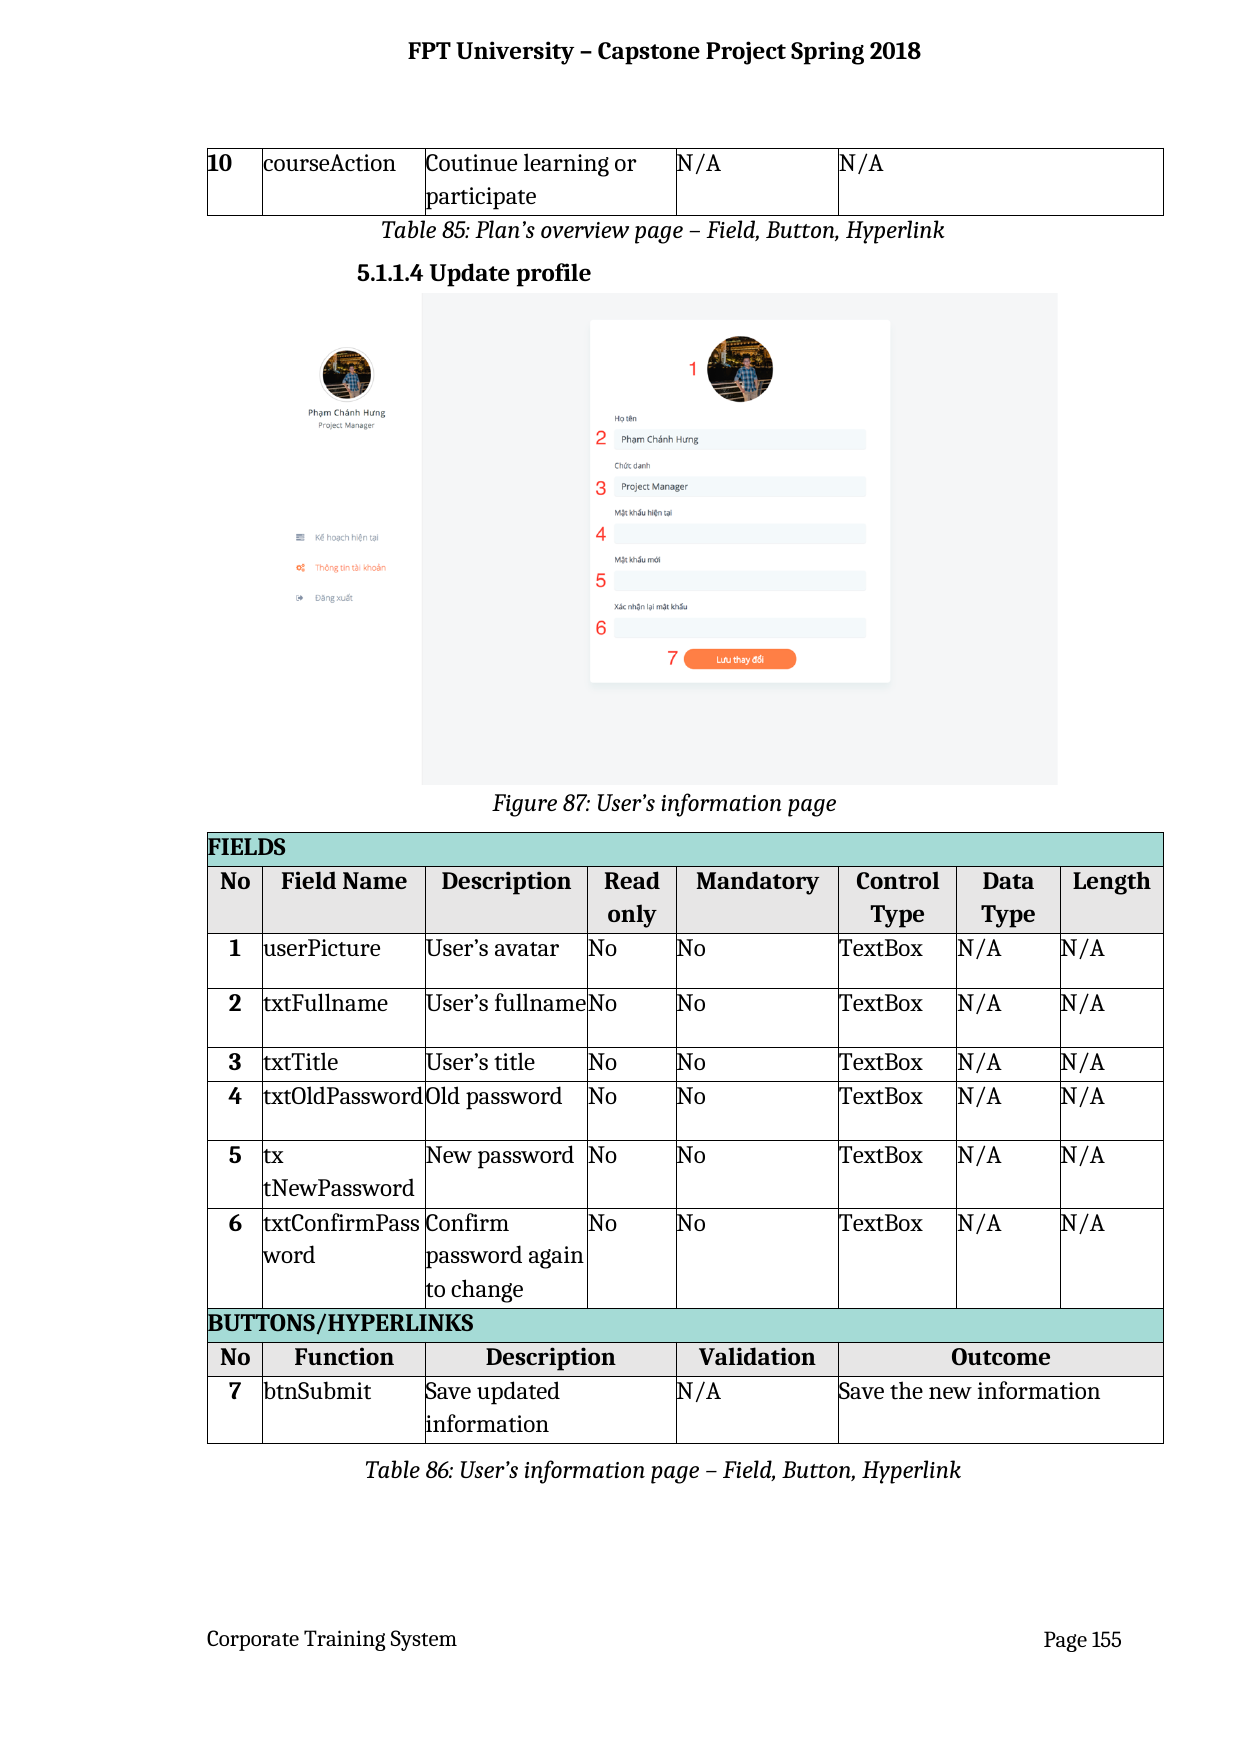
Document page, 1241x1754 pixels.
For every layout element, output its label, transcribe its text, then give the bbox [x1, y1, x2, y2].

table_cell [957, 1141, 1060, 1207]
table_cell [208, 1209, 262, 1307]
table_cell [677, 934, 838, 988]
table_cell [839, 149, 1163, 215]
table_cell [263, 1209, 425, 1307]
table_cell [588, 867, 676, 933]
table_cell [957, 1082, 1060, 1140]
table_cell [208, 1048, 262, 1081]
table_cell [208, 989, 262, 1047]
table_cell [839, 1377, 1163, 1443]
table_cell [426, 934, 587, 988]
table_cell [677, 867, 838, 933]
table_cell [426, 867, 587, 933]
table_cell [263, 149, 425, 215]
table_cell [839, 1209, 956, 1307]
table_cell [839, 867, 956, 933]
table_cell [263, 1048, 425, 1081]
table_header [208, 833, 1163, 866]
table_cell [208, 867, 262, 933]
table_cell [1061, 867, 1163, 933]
picture [271, 293, 1058, 785]
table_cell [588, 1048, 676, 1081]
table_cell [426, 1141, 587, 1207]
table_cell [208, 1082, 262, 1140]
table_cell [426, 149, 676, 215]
text Figure 87: User’s information page [207, 789, 1122, 818]
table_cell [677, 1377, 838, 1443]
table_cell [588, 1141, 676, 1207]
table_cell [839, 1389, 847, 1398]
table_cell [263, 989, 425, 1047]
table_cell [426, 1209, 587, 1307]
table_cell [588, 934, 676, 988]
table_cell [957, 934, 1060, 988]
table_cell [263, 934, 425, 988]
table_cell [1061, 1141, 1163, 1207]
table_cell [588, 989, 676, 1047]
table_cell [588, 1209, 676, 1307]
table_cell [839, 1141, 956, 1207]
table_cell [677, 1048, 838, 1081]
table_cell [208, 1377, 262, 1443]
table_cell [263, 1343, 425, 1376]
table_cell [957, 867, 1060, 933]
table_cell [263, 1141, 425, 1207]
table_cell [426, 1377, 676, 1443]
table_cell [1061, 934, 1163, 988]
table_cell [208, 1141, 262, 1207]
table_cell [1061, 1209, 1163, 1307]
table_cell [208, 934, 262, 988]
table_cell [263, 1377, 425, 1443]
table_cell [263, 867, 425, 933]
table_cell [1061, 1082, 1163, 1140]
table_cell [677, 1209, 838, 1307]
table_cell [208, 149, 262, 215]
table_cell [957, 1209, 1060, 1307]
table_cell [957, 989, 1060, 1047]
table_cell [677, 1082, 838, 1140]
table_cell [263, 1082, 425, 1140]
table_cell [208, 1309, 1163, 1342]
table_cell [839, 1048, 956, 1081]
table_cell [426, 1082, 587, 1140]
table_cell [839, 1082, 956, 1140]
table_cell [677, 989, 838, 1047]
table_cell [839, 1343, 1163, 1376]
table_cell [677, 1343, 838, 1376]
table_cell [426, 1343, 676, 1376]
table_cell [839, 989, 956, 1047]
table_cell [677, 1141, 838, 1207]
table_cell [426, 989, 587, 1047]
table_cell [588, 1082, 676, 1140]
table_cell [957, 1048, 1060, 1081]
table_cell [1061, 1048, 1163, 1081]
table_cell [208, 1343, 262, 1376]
subtitle 5.1.1.4 Update profile [357, 259, 1124, 288]
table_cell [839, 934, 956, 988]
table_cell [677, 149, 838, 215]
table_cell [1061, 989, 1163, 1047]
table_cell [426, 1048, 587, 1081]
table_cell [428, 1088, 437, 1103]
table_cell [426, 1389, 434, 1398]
